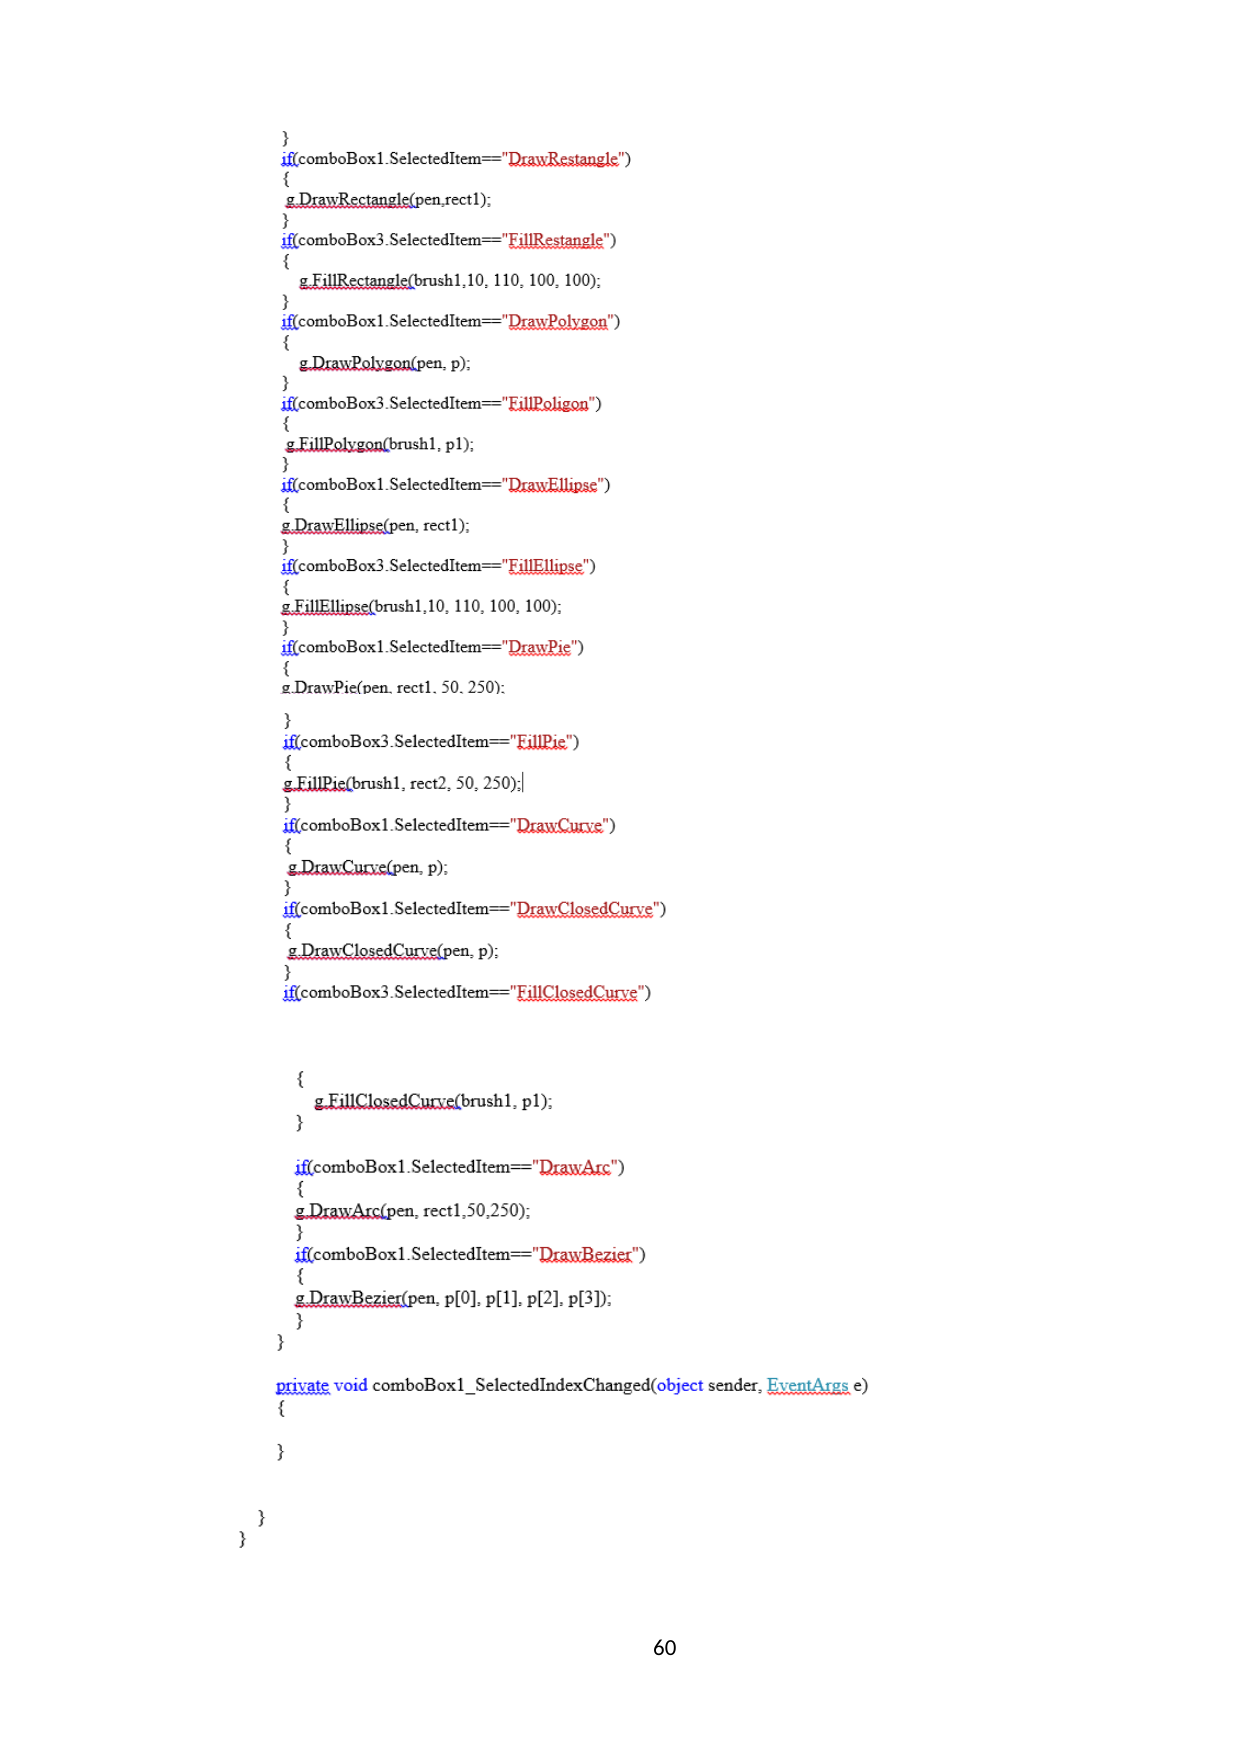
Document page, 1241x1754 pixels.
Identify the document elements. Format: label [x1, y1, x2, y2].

picture [177, 118, 1054, 1575]
